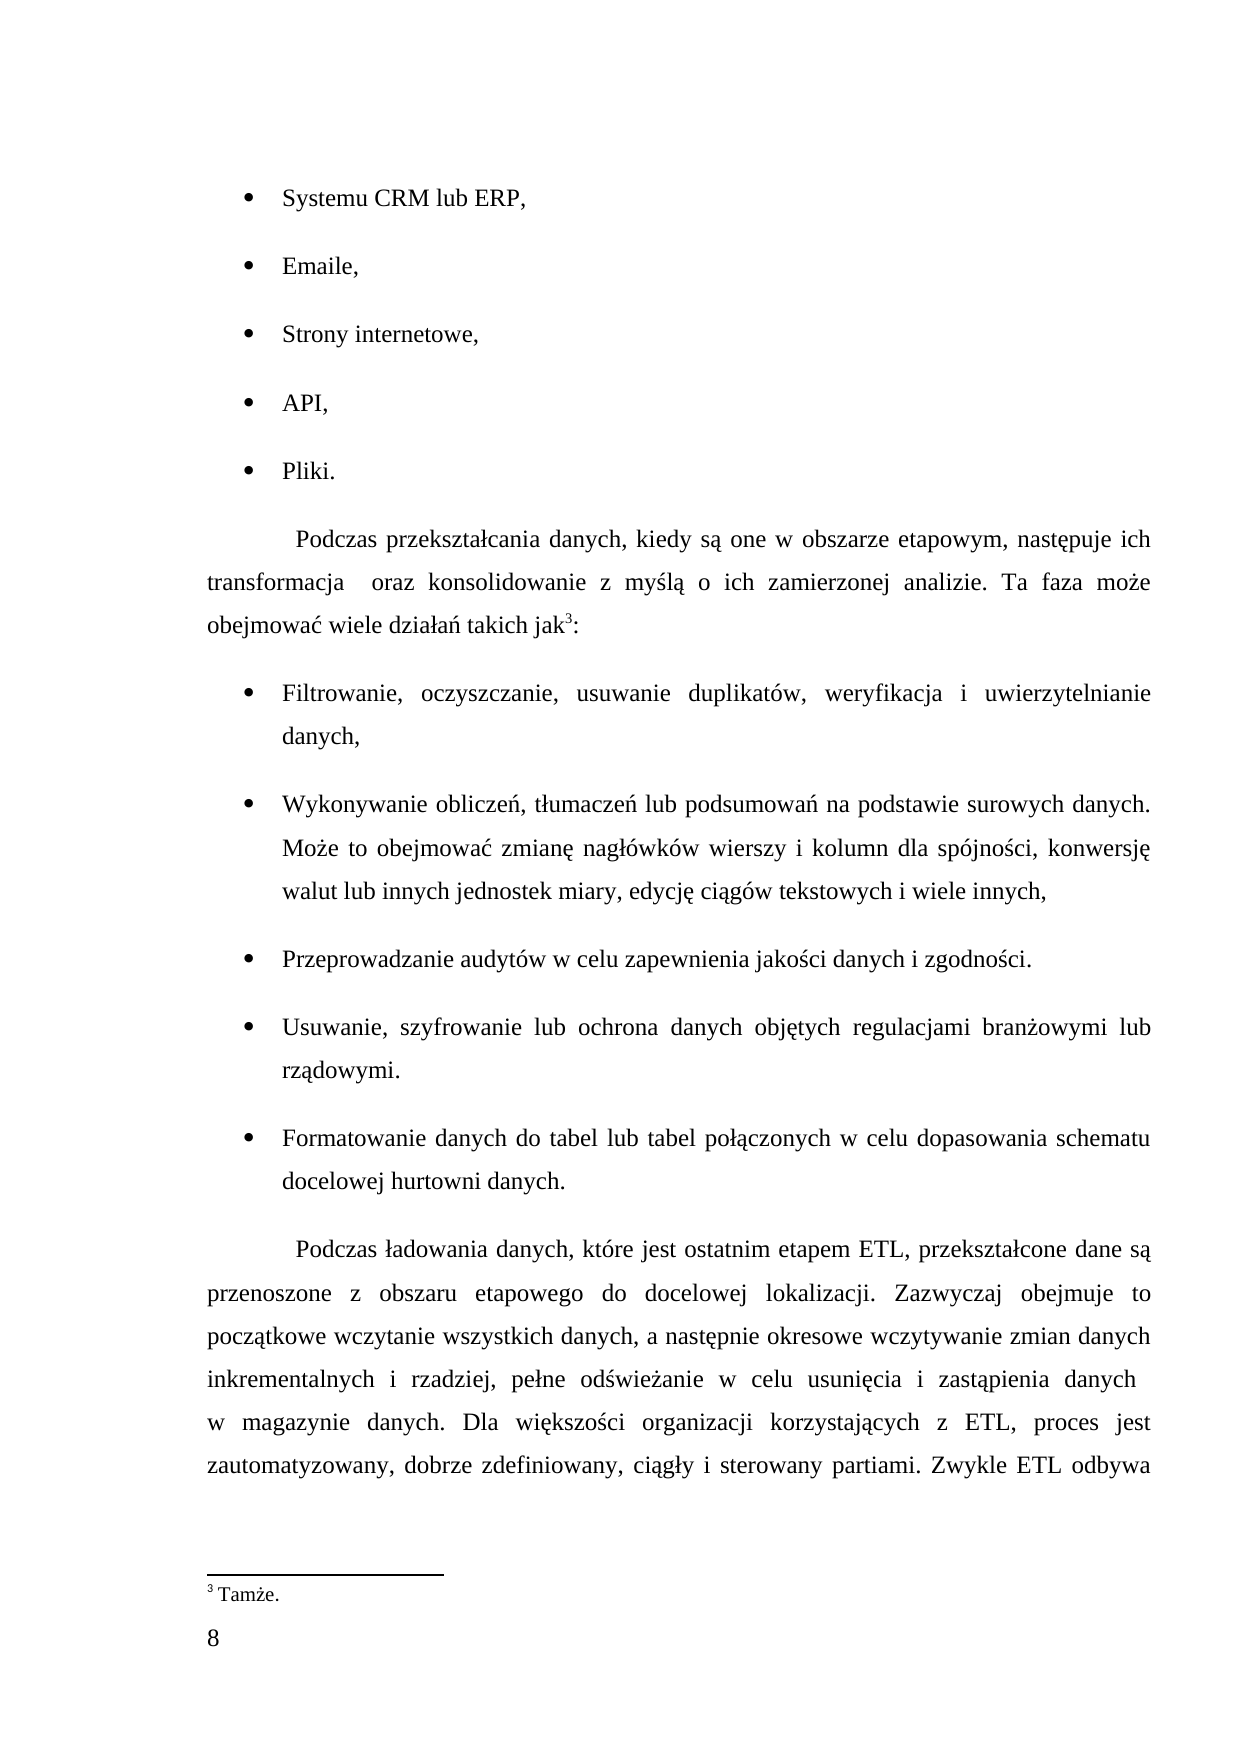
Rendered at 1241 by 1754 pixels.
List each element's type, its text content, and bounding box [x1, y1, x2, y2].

list Przeprowadzanie audytów w celu zapewnienia jakości danych i zgodności. [244, 944, 1152, 973]
list Strony internetowe, [244, 319, 1152, 348]
list Systemu CRM lub ERP, [244, 183, 1152, 212]
list Filtrowanie, oczyszczanie, usuwanie duplikatów, weryfikacja i uwierzytelnianie danych, [244, 678, 1152, 750]
list Emaile, [244, 251, 1152, 280]
list Usuwanie, szyfrowanie lub ochrona danych objętych regulacjami branżowymi lub rządowymi. [244, 1012, 1152, 1084]
list Pliki. [244, 456, 1152, 484]
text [207, 1234, 1152, 1479]
list Wykonywanie obliczeń, tłumaczeń lub podsumowań na podstawie surowych danych. Może to obejmować zmianę nagłówków wierszy i kolumn dla spójności, konwersję walut lub innych jednostek miary, edycję ciągów tekstowych i wiele innych, [244, 789, 1152, 904]
text Podczas przekształcania danych, kiedy są one w obszarze etapowym, następuje ich transformacja oraz konsolidowanie z myślą o ich zamierzonej analizie. Ta faza może obejmować wiele działań takich jak: [207, 524, 1152, 639]
list Formatowanie danych do tabel lub tabel połączonych w celu dopasowania schematu docelowej hurtowni danych. [244, 1123, 1152, 1195]
list API, [244, 388, 1152, 416]
